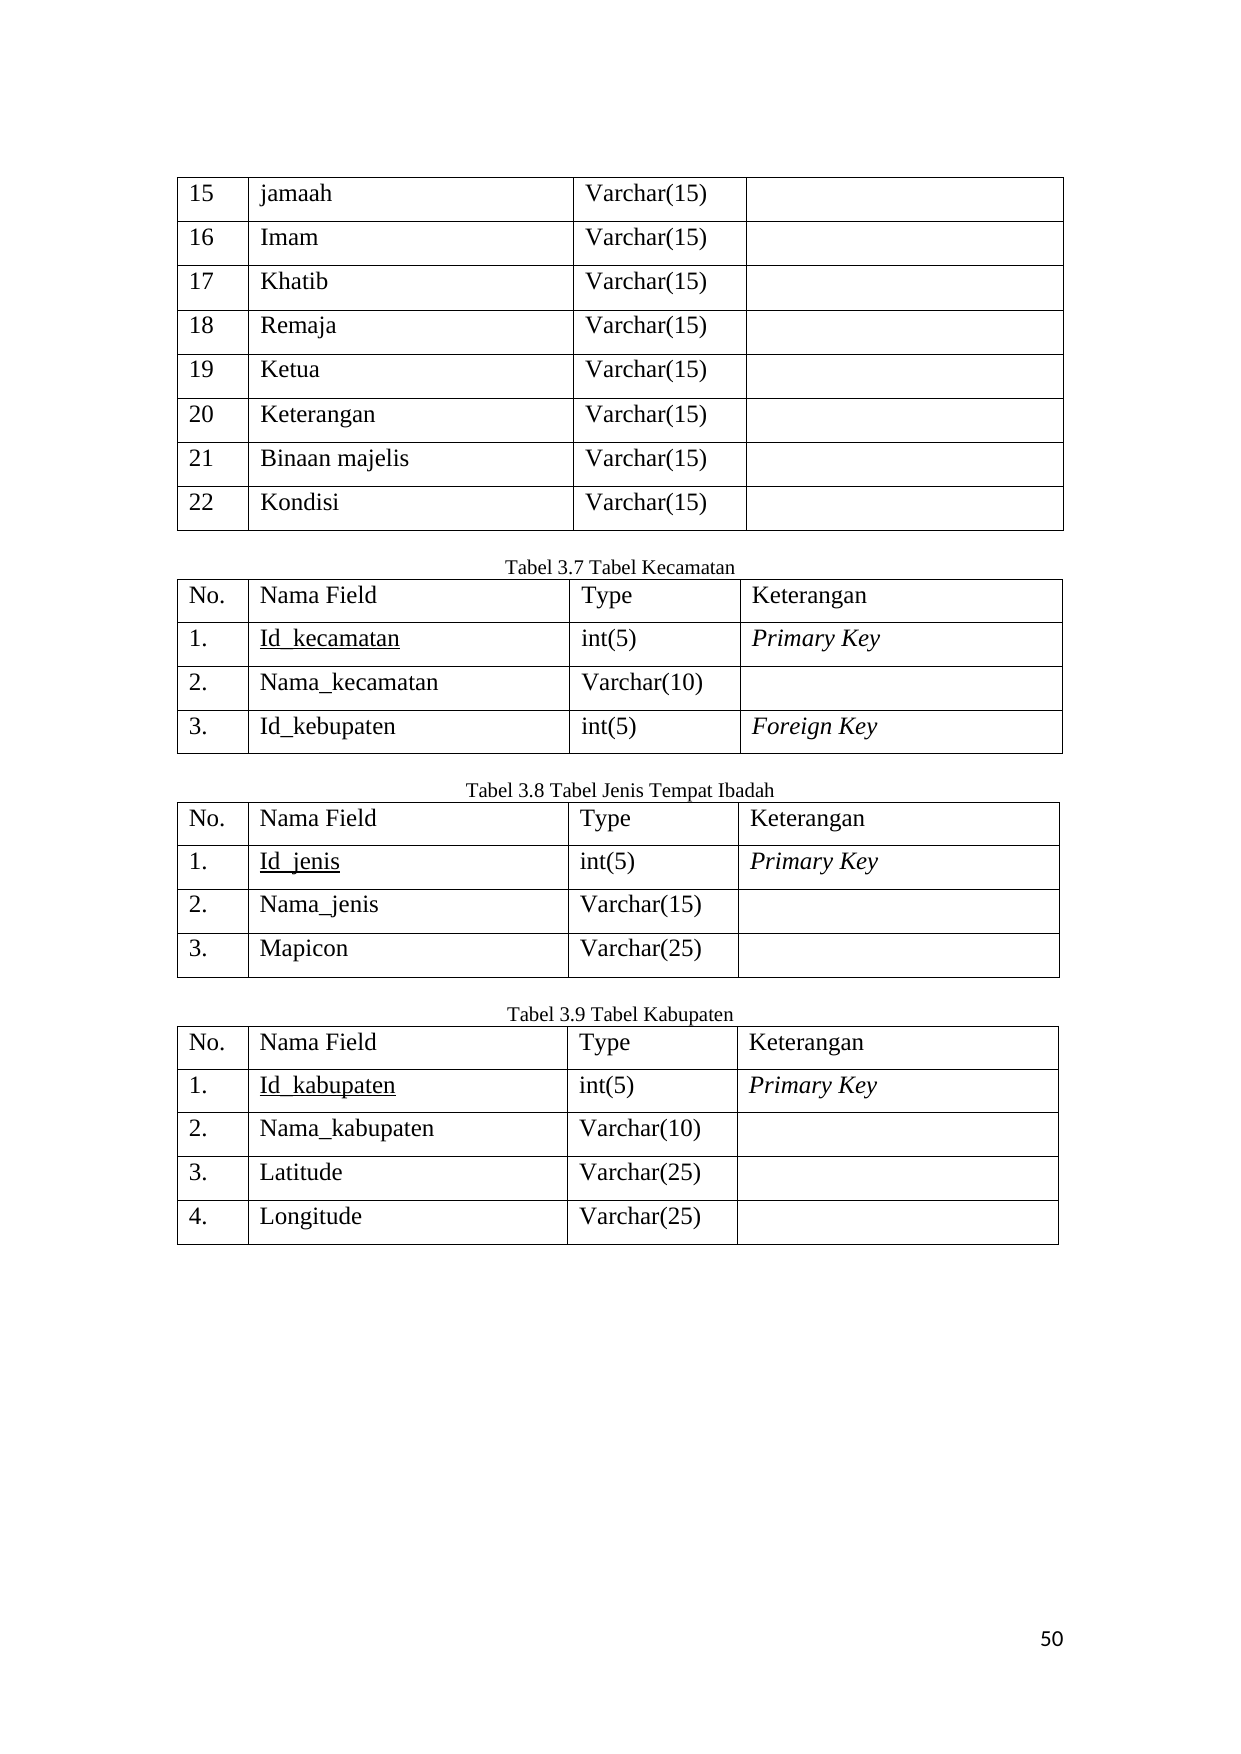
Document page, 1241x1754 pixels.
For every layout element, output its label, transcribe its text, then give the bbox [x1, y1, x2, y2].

table_cell 16 [178, 222, 248, 265]
table_cell Primary Key [738, 1070, 1058, 1112]
table_header No. [178, 803, 248, 845]
table_cell [738, 1201, 1058, 1244]
table_cell 4. [178, 1201, 248, 1244]
table_cell Kondisi [249, 487, 573, 530]
table_cell 3. [178, 1157, 248, 1200]
table_cell [747, 355, 1063, 398]
table_cell Longitude [249, 1201, 567, 1244]
table_cell Id_kebupaten [249, 711, 569, 753]
table_cell [739, 934, 1059, 977]
table_cell Varchar(15) [574, 355, 746, 398]
table_cell Binaan majelis [249, 443, 573, 486]
table_cell [747, 222, 1063, 265]
table_cell Id_kecamatan [249, 623, 569, 666]
table_cell Mapicon [249, 934, 568, 977]
table_cell 22 [178, 487, 248, 530]
table_cell [738, 1157, 1058, 1200]
table_header No. [178, 580, 248, 622]
table_cell Varchar(15) [574, 178, 746, 221]
table_header Type [569, 803, 738, 845]
table_header Type [570, 580, 740, 622]
table_cell 15 [178, 178, 248, 221]
text Tabel 3.9 Tabel Kabupaten [177, 1002, 1063, 1026]
table_cell int(5) [568, 1070, 737, 1112]
table_cell Latitude [249, 1157, 567, 1200]
table_header Keterangan [741, 580, 1062, 622]
table_cell Varchar(10) [568, 1113, 737, 1156]
table_cell 17 [178, 266, 248, 309]
table_cell 1. [178, 1070, 248, 1112]
table_cell [747, 311, 1063, 353]
table_cell Nama_kecamatan [249, 667, 569, 710]
table_cell 18 [178, 311, 248, 353]
table_cell Ketua [249, 355, 573, 398]
table_cell Varchar(25) [568, 1157, 737, 1200]
table_cell Khatib [249, 266, 573, 309]
table_cell Varchar(15) [574, 222, 746, 265]
table_cell [747, 178, 1063, 221]
table_cell Varchar(10) [570, 667, 740, 710]
table_cell int(5) [570, 623, 740, 666]
table_cell Nama_kabupaten [249, 1113, 567, 1156]
table_cell Varchar(15) [574, 399, 746, 442]
text Tabel 3.7 Tabel Kecamatan [177, 555, 1063, 579]
table_cell 21 [178, 443, 248, 486]
table_header Nama Field [249, 1027, 567, 1069]
table_cell Id_jenis [249, 846, 568, 888]
table_cell [747, 266, 1063, 309]
table_cell Varchar(25) [568, 1201, 737, 1244]
table_cell 3. [178, 934, 248, 977]
table_cell Id_kabupaten [249, 1070, 567, 1112]
table_cell 1. [178, 623, 248, 666]
table_header Keterangan [738, 1027, 1058, 1069]
table_cell Keterangan [249, 399, 573, 442]
table_cell [747, 443, 1063, 486]
table_cell Varchar(15) [574, 266, 746, 309]
table_cell Varchar(15) [574, 311, 746, 353]
table_cell 2. [178, 667, 248, 710]
table_cell 20 [178, 399, 248, 442]
table_cell 1. [178, 846, 248, 888]
table_cell 19 [178, 355, 248, 398]
table_cell [739, 890, 1059, 932]
table_cell Imam [249, 222, 573, 265]
table_cell [741, 667, 1062, 710]
table_cell int(5) [570, 711, 740, 753]
table_cell Remaja [249, 311, 573, 353]
table_cell [738, 1113, 1058, 1156]
table_cell jamaah [249, 178, 573, 221]
table_cell Varchar(15) [574, 487, 746, 530]
table_header Nama Field [249, 580, 569, 622]
table_header Nama Field [249, 803, 568, 845]
table_header No. [178, 1027, 248, 1069]
table_cell Primary Key [741, 623, 1062, 666]
table_cell Foreign Key [741, 711, 1062, 753]
table_cell 3. [178, 711, 248, 753]
table_cell [747, 487, 1063, 530]
table_cell Varchar(25) [569, 934, 738, 977]
table_cell [747, 399, 1063, 442]
table_header Keterangan [739, 803, 1059, 845]
table_cell Nama_jenis [249, 890, 568, 932]
table_cell 2. [178, 890, 248, 932]
table_cell Primary Key [739, 846, 1059, 888]
table_header Type [568, 1027, 737, 1069]
text Tabel 3.8 Tabel Jenis Tempat Ibadah [177, 778, 1063, 802]
table_cell 2. [178, 1113, 248, 1156]
table_cell int(5) [569, 846, 738, 888]
table_cell Varchar(15) [574, 443, 746, 486]
table_cell Varchar(15) [569, 890, 738, 932]
